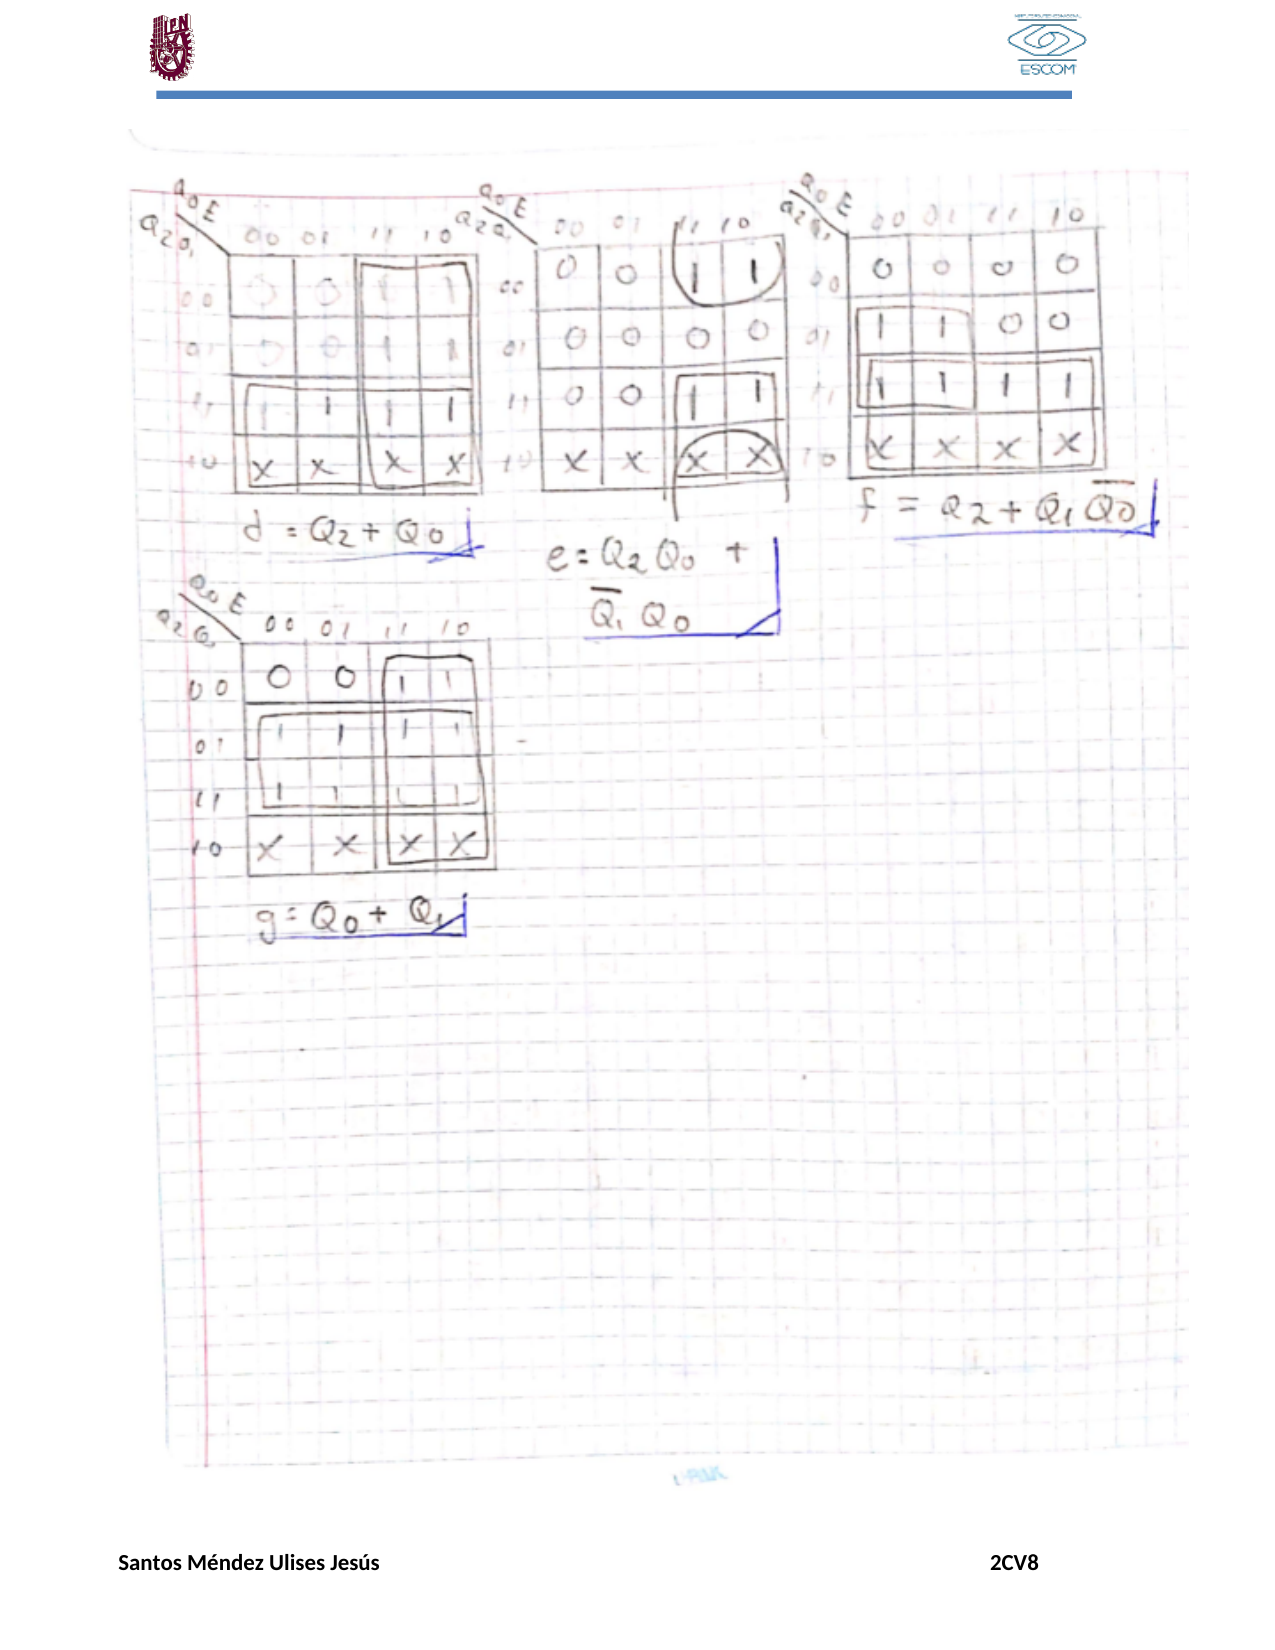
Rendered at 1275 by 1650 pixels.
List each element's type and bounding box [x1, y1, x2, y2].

picture [148, 12, 196, 82]
picture [1005, 12, 1088, 76]
picture [118, 129, 1189, 1496]
